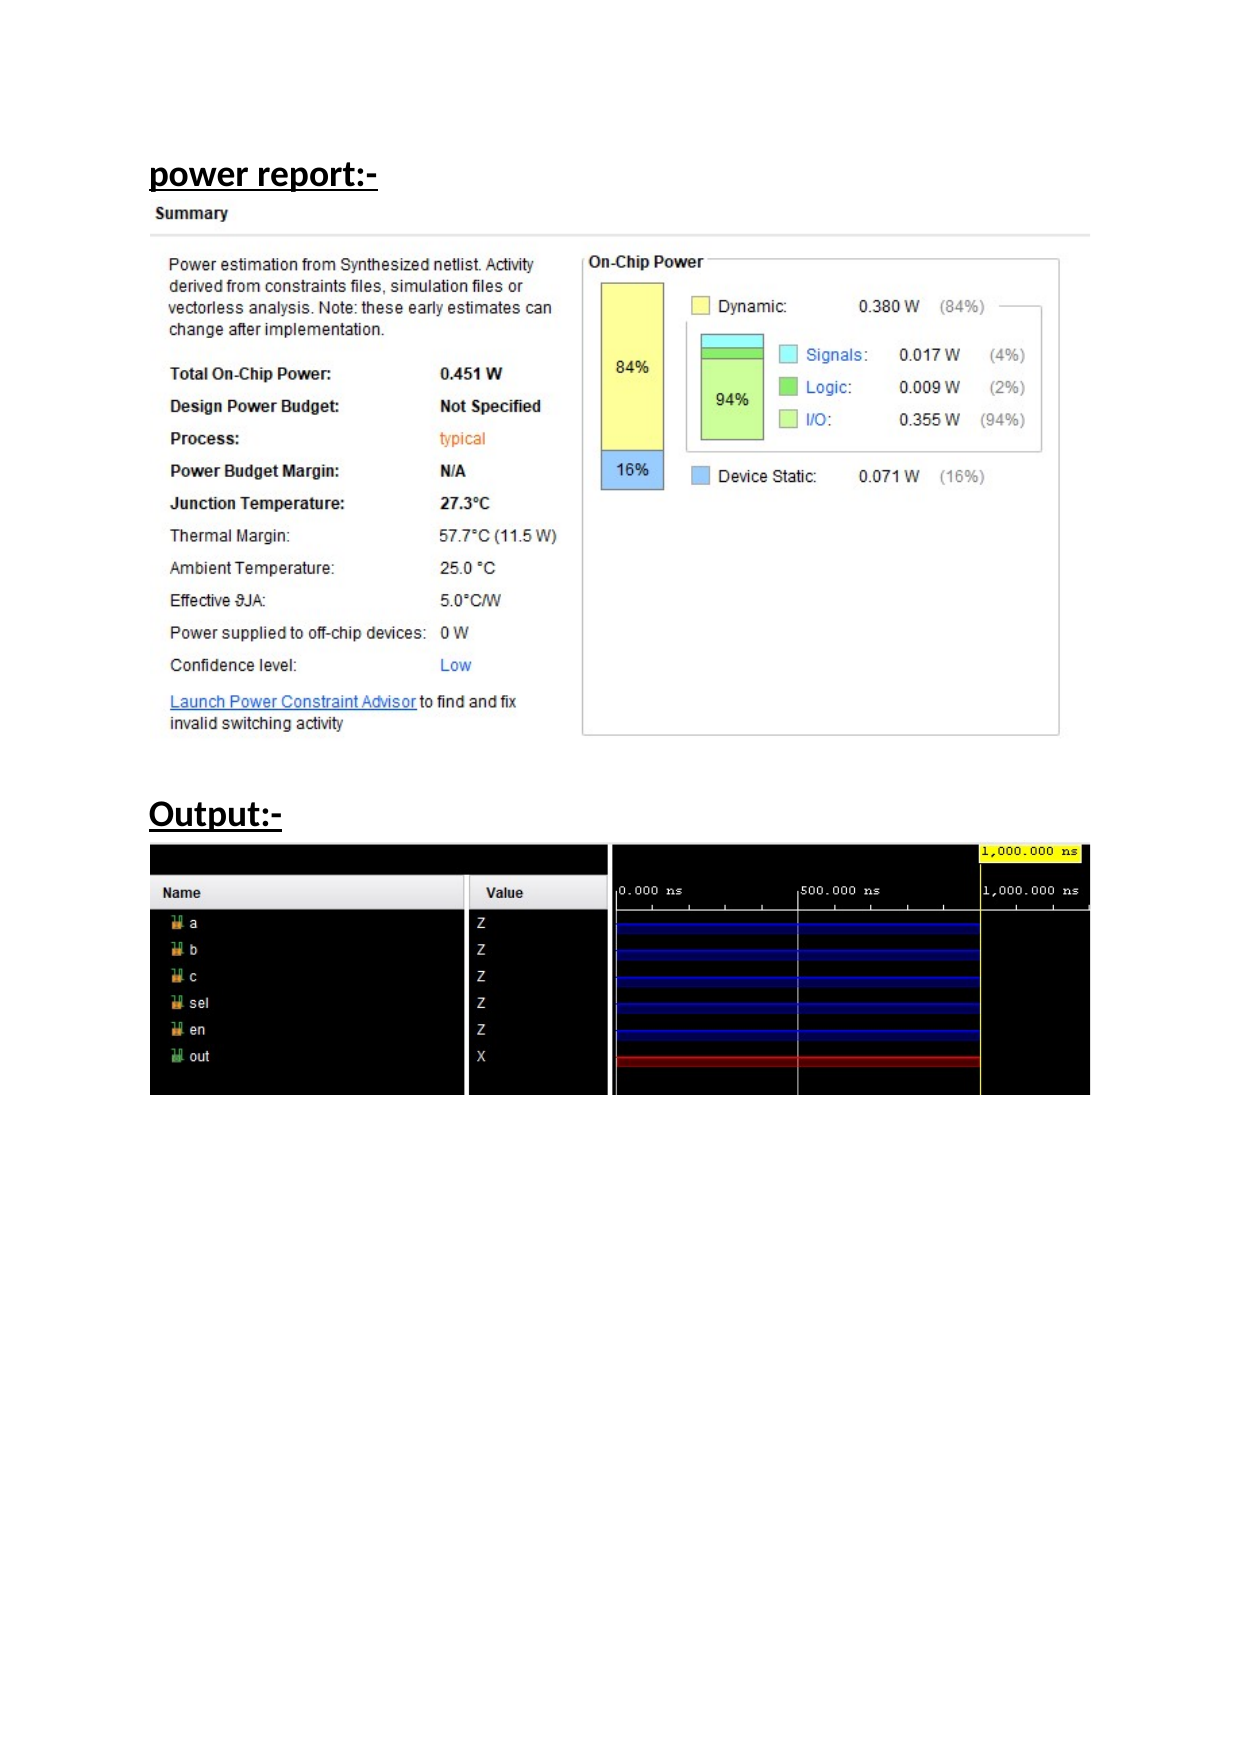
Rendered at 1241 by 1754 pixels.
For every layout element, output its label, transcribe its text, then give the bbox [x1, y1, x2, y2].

picture [150, 199, 1091, 767]
picture [150, 840, 1091, 1095]
subtitle power report:- [148, 150, 431, 196]
subtitle Output:- [148, 790, 431, 836]
